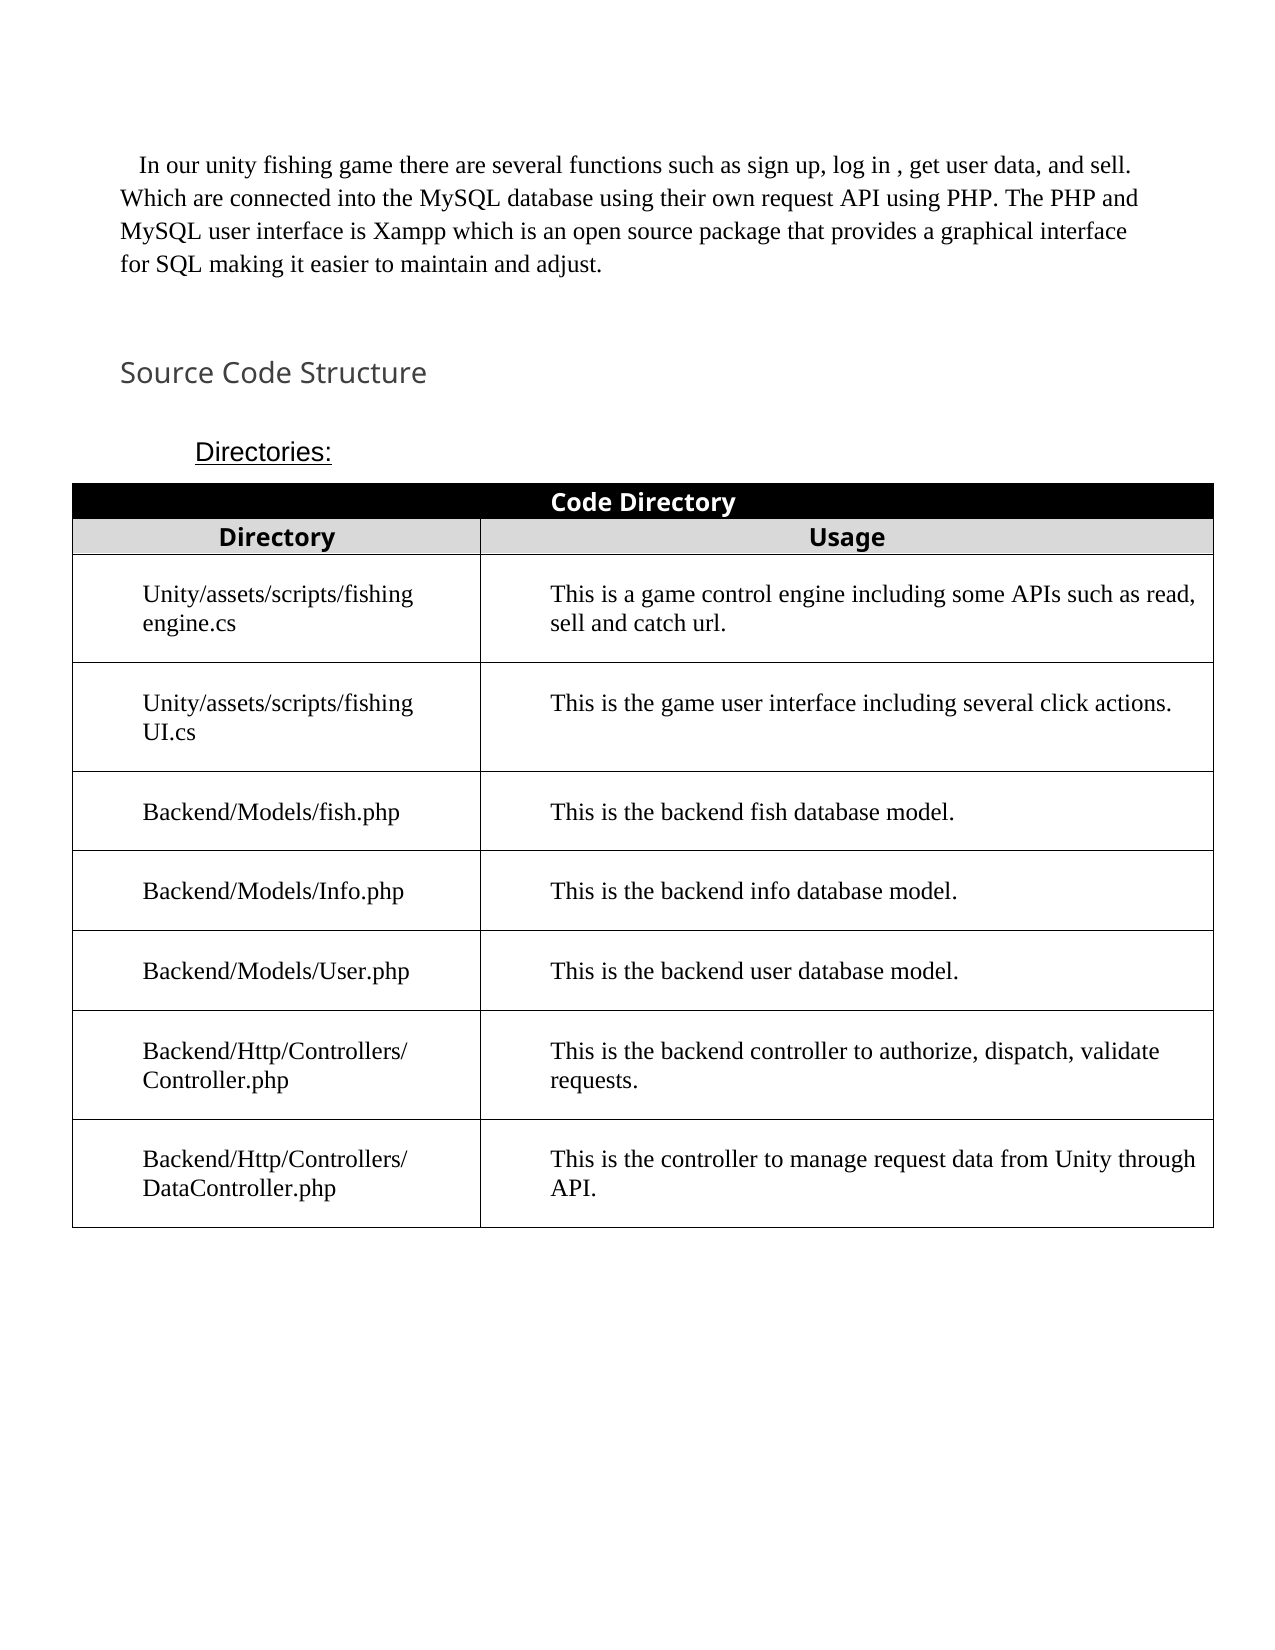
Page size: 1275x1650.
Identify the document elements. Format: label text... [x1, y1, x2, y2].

table_cell Usage [481, 519, 1213, 553]
table_cell Unity/assets/scripts/fishing engine.cs [73, 555, 480, 662]
table_cell Backend/Models/User.php [73, 931, 480, 1010]
table_cell Backend/Models/Info.php [73, 851, 480, 930]
table_cell This is the backend fish database model. [481, 772, 1213, 850]
table_header Code Directory [73, 484, 1213, 518]
table_cell This is the game user interface including several click actions. [481, 663, 1213, 771]
table_cell Backend/Models/fish.php [73, 772, 480, 850]
table_cell Backend/Http/Controllers/DataController.php [73, 1120, 480, 1227]
table_cell This is the backend user database model. [481, 931, 1213, 1010]
table_cell This is the backend info database model. [481, 851, 1213, 930]
subtitle Source Code Structure [120, 353, 1155, 392]
text In our unity fishing game there are several functions such as sign up, log in , get user data, and sell. Which are connected into the MySQL database using their own request API using PHP. The PHP and MySQL user interface is Xampp which is an open source package that provides a graphical interface for SQL making it easier to maintain and adjust. [120, 150, 1155, 278]
table_cell Backend/Http/Controllers/Controller.php [73, 1011, 480, 1118]
text Directories: [120, 436, 1155, 468]
table_cell This is a game control engine including some APIs such as read, sell and catch url. [481, 555, 1213, 662]
table_cell This is the controller to manage request data from Unity through API. [481, 1120, 1213, 1227]
table_cell Directory [73, 519, 480, 553]
table_cell This is the backend controller to authorize, dispatch, validate requests. [481, 1011, 1213, 1118]
table_cell Unity/assets/scripts/fishing UI.cs [73, 663, 480, 771]
